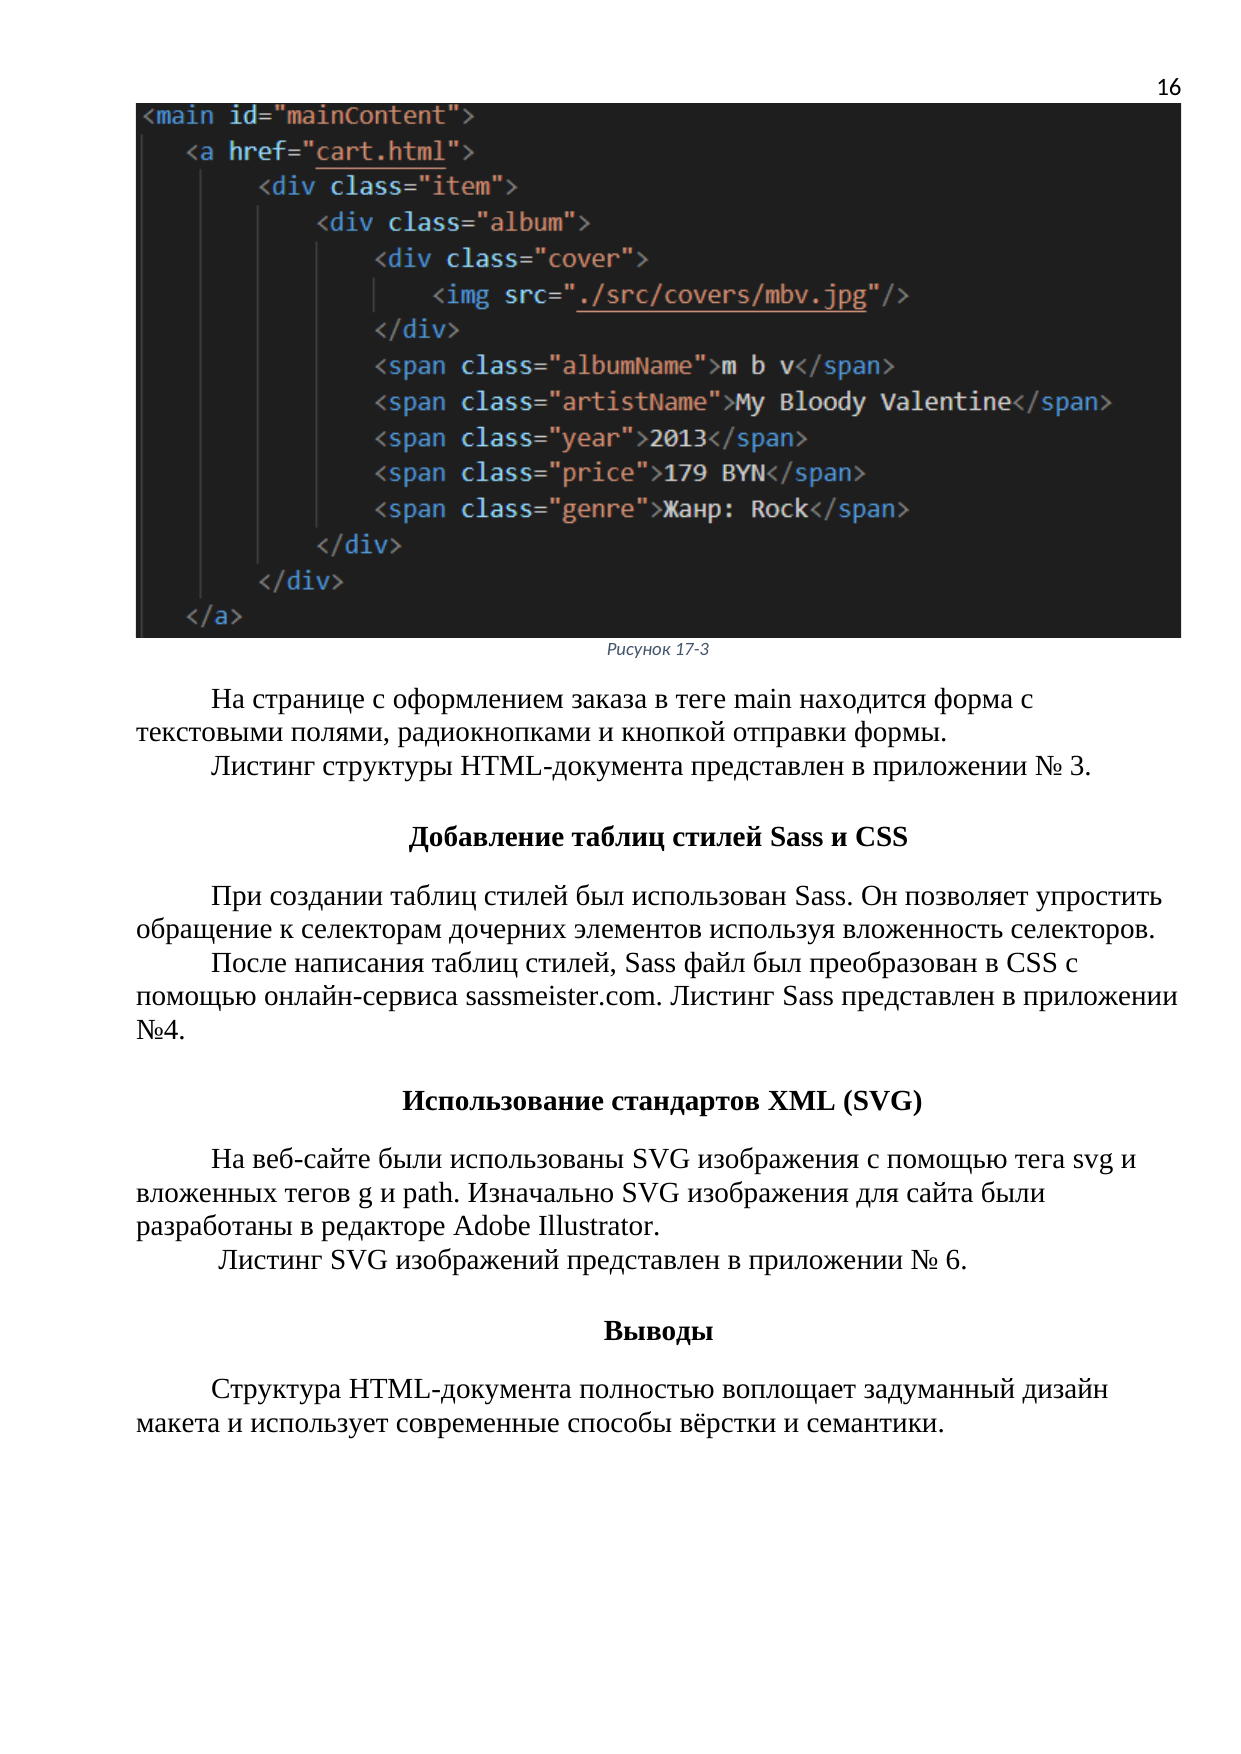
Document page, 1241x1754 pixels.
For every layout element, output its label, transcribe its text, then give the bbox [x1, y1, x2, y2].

picture [135, 103, 1182, 638]
text После написания таблиц стилей, Sass файл был преобразован в CSS с помощью онлайн-сервиса sassmeister.com. Листинг Sass представлен в приложении №4. [136, 945, 1181, 1045]
text На веб-сайте были использованы SVG изображения с помощью тега svg и вложенных тегов g и path. Изначально SVG изображения для сайта были разработаны в редакторе Adobe Illustrator. [136, 1141, 1181, 1242]
subtitle Добавление таблиц стилей Sass и CSS [136, 819, 1181, 853]
subtitle Выводы [136, 1313, 1181, 1347]
text При создании таблиц стилей был использован Sass. Он позволяет упростить обращение к селекторам дочерних элементов используя вложенность селекторов. [136, 878, 1181, 945]
subtitle Использование стандартов XML (SVG) [136, 1083, 1181, 1116]
text На странице с оформлением заказа в теге main находится форма с текстовыми полями, радиокнопками и кнопкой отправки формы. [136, 681, 1181, 748]
text Листинг SVG изображений представлен в приложении № 6. [136, 1242, 1181, 1276]
text Листинг структуры HTML-документа представлен в приложении № 3. [136, 748, 1181, 782]
text Структура HTML-документа полностью воплощает задуманный дизайн макета и использует современные способы вёрстки и семантики. [136, 1372, 1181, 1439]
